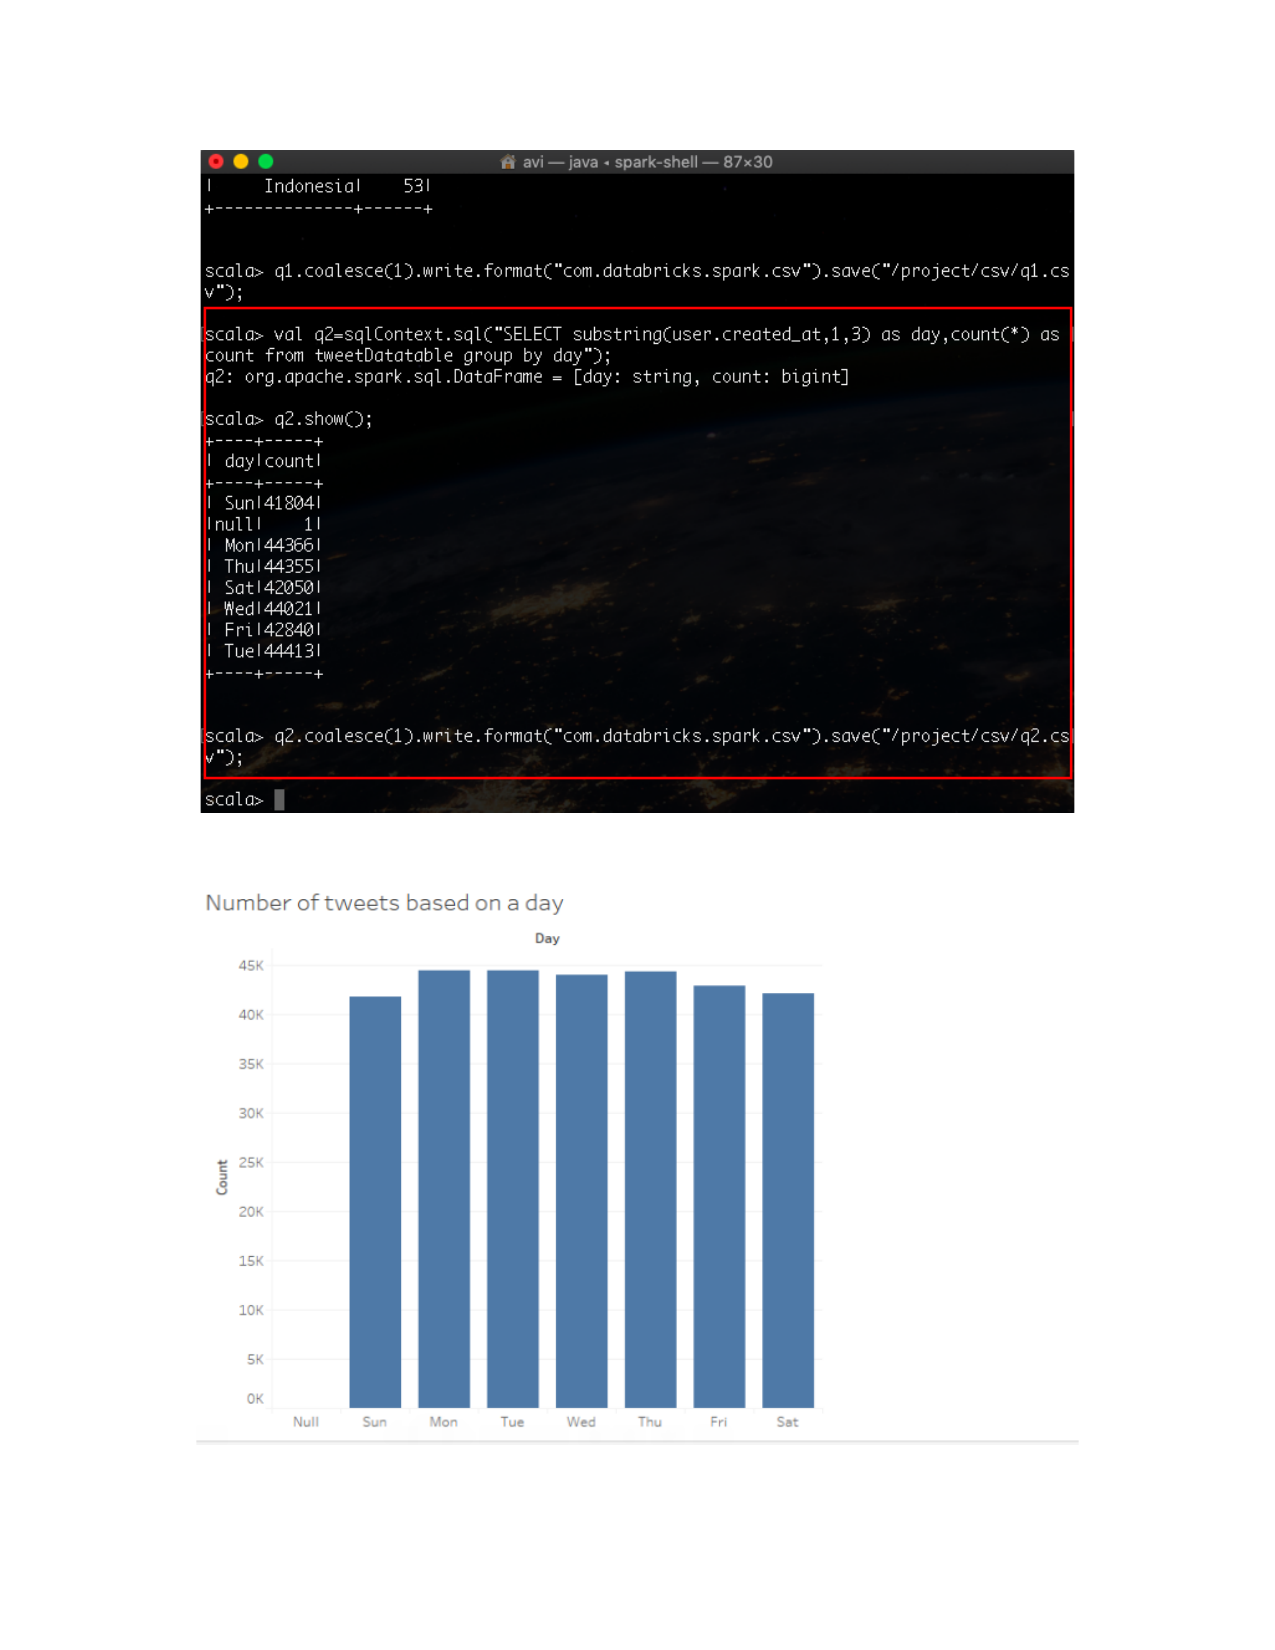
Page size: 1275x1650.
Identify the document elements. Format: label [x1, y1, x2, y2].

picture [196, 878, 1079, 1445]
picture [200, 150, 1075, 813]
